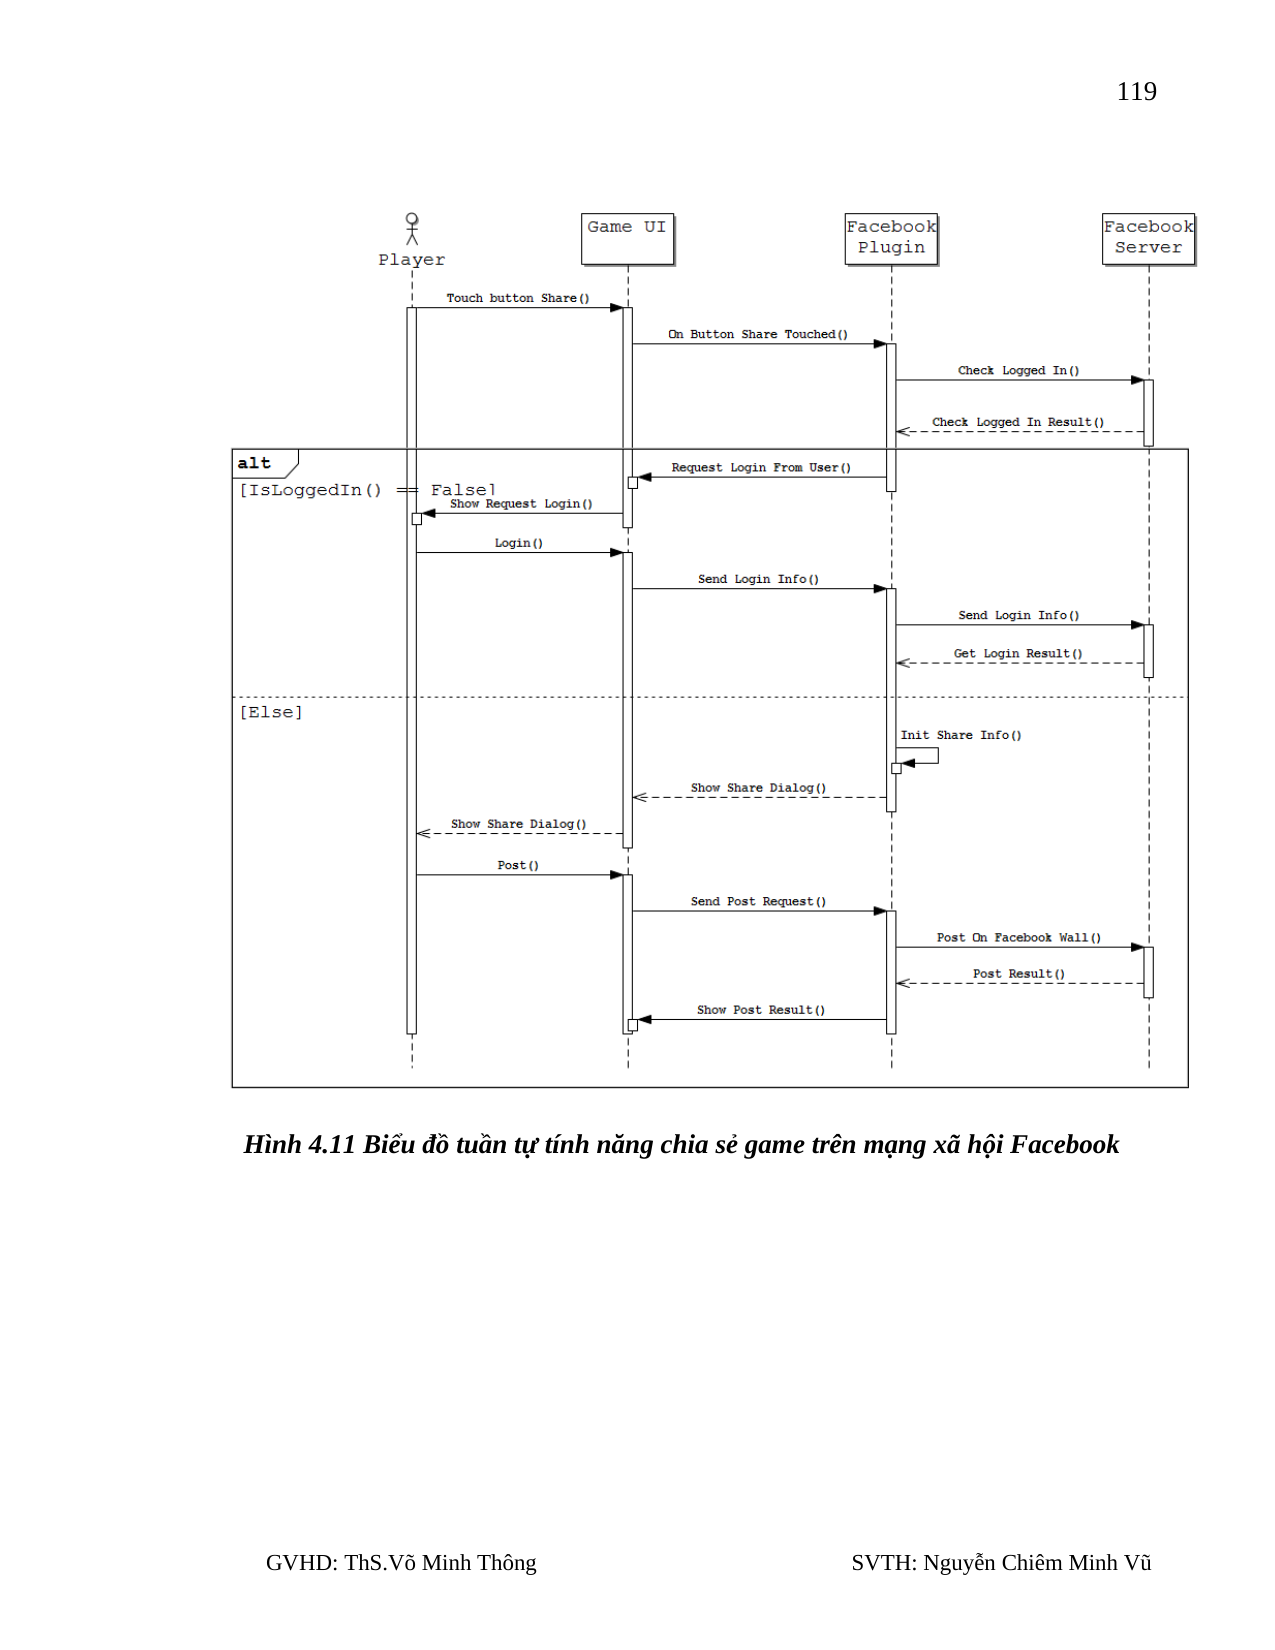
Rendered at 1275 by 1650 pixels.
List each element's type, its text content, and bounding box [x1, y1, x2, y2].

subtitle Hình 4.11 Biểu đồ tuần tự tính năng chia sẻ game trên mạng xã hội Facebook [207, 1128, 1157, 1159]
picture [206, 177, 1221, 1113]
